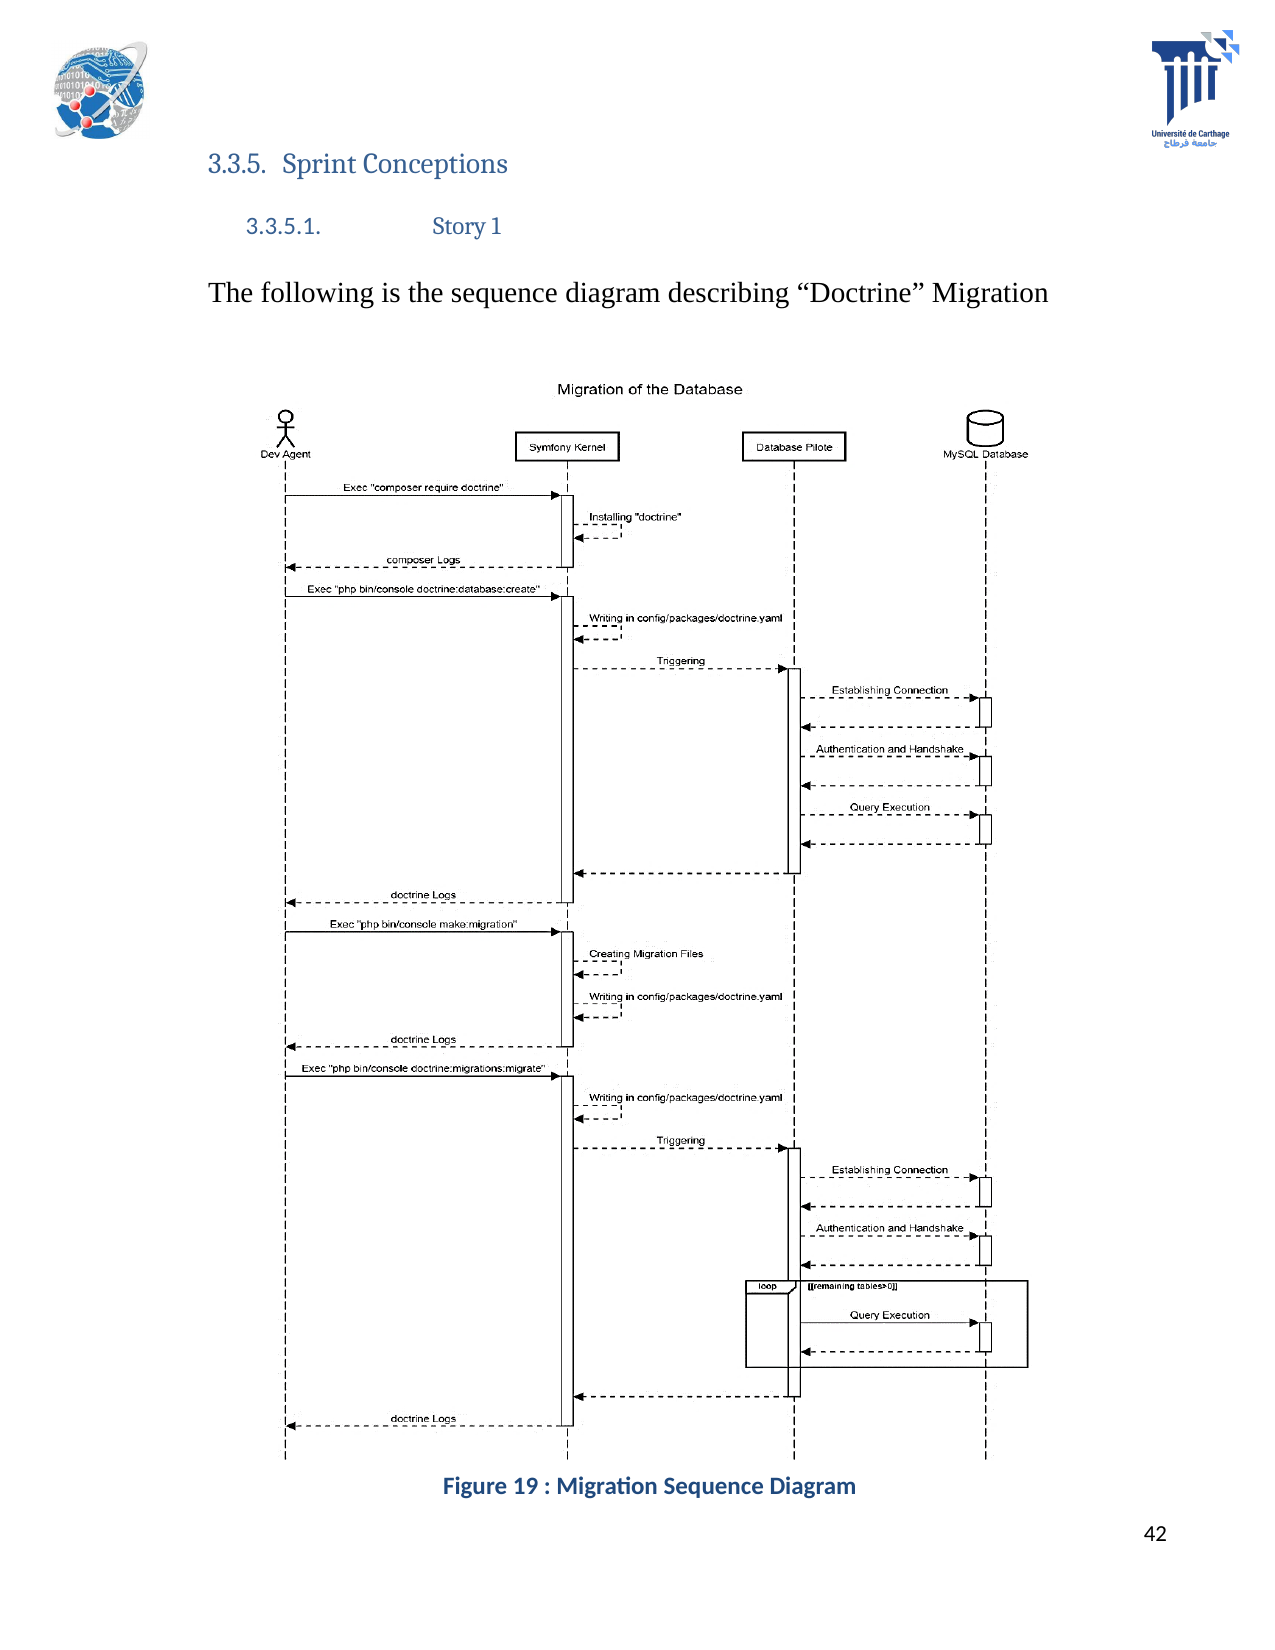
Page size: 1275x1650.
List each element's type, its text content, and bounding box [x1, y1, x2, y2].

list Sprint Conceptions [208, 148, 1167, 181]
text The following is the sequence diagram describing “Doctrine” Migration [133, 275, 1107, 308]
picture [51, 40, 150, 139]
picture [1142, 30, 1240, 148]
title Story 1 [245, 211, 1107, 241]
picture [255, 379, 1044, 1461]
text Figure 19 : Migration Sequence Diagram [133, 1470, 1167, 1501]
